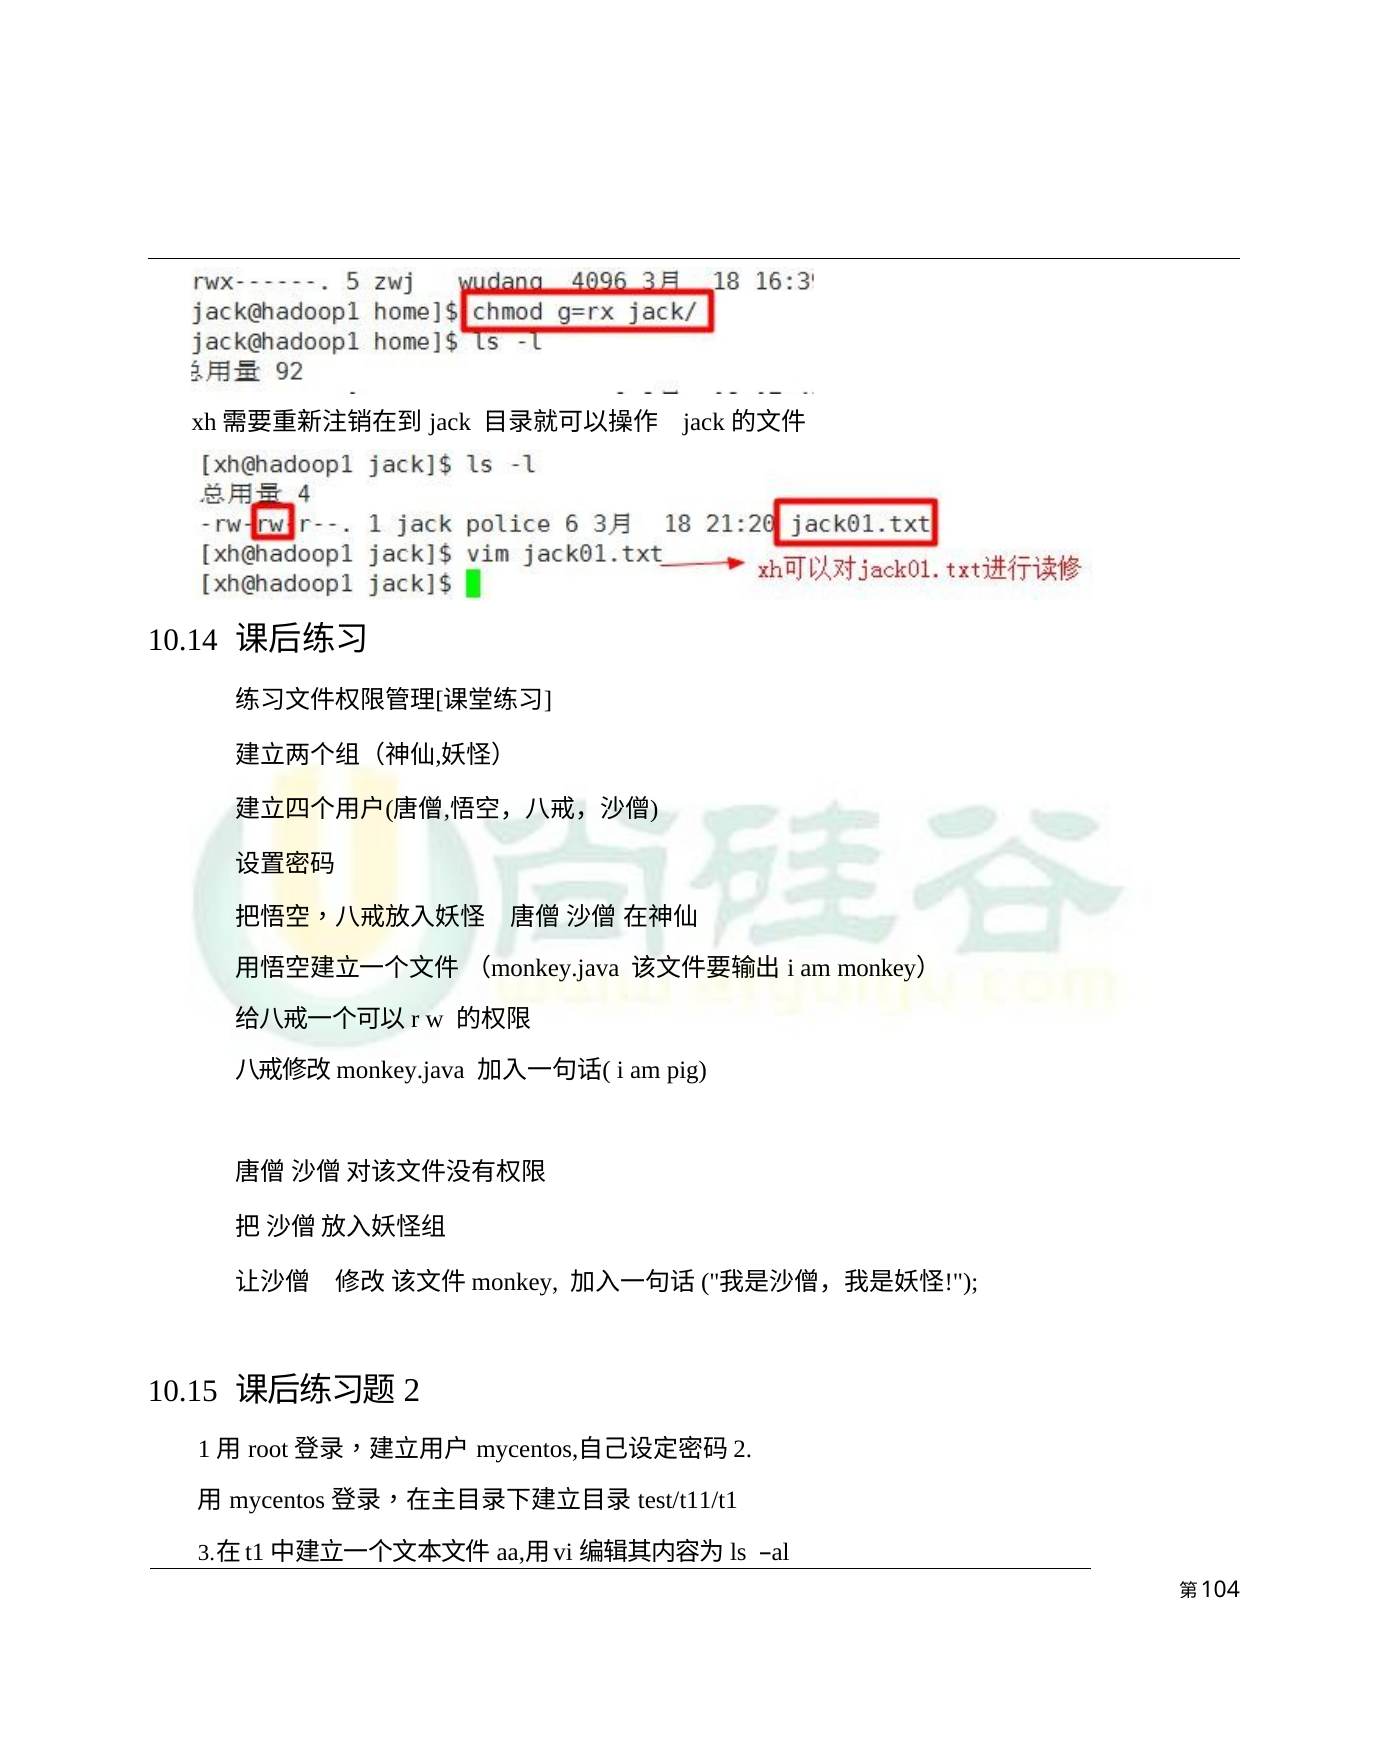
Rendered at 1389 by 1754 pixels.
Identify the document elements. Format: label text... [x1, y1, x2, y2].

text 唐僧 沙僧 对该文件没有权限把 沙僧 放入妖怪组 [235, 1152, 561, 1243]
picture [189, 762, 1152, 1058]
text 用悟空建立一个文件 （monkey.java 该文件要输出 i am monkey） 给八戒一个可以 r w 的权限 [235, 949, 956, 1035]
text 让沙僧 修改 该文件 monkey, 加入一句话 ("我是沙僧，我是妖怪!"); [235, 1261, 1345, 1297]
picture [191, 449, 1094, 601]
picture [191, 267, 814, 394]
list 在 t1 中建立一个文本文件 aa,用 vi 编辑其内容为 ls –al [198, 1533, 1345, 1567]
text 建立四个用户(唐僧,悟空，八戒，沙僧) 设置密码 [235, 789, 659, 880]
text 1 用 root 登录，建立用户 mycentos,自己设定密码2.用 mycentos 登录，在主目录下建立目录 test/t11/t1 [198, 1431, 762, 1516]
text xh 需要重新注销在到 jack 目录就可以操作 jack 的文件 [191, 404, 1345, 438]
text 八戒修改 monkey.java 加入一句话( i am pig) [235, 1052, 1345, 1086]
text 把悟空，八戒放入妖怪 唐僧 沙僧 在神仙 [235, 898, 1345, 932]
text 练习文件权限管理[课堂练习] 建立两个组（神仙,妖怪） [235, 679, 553, 770]
subtitle 课后练习题 2 [148, 1366, 1345, 1411]
